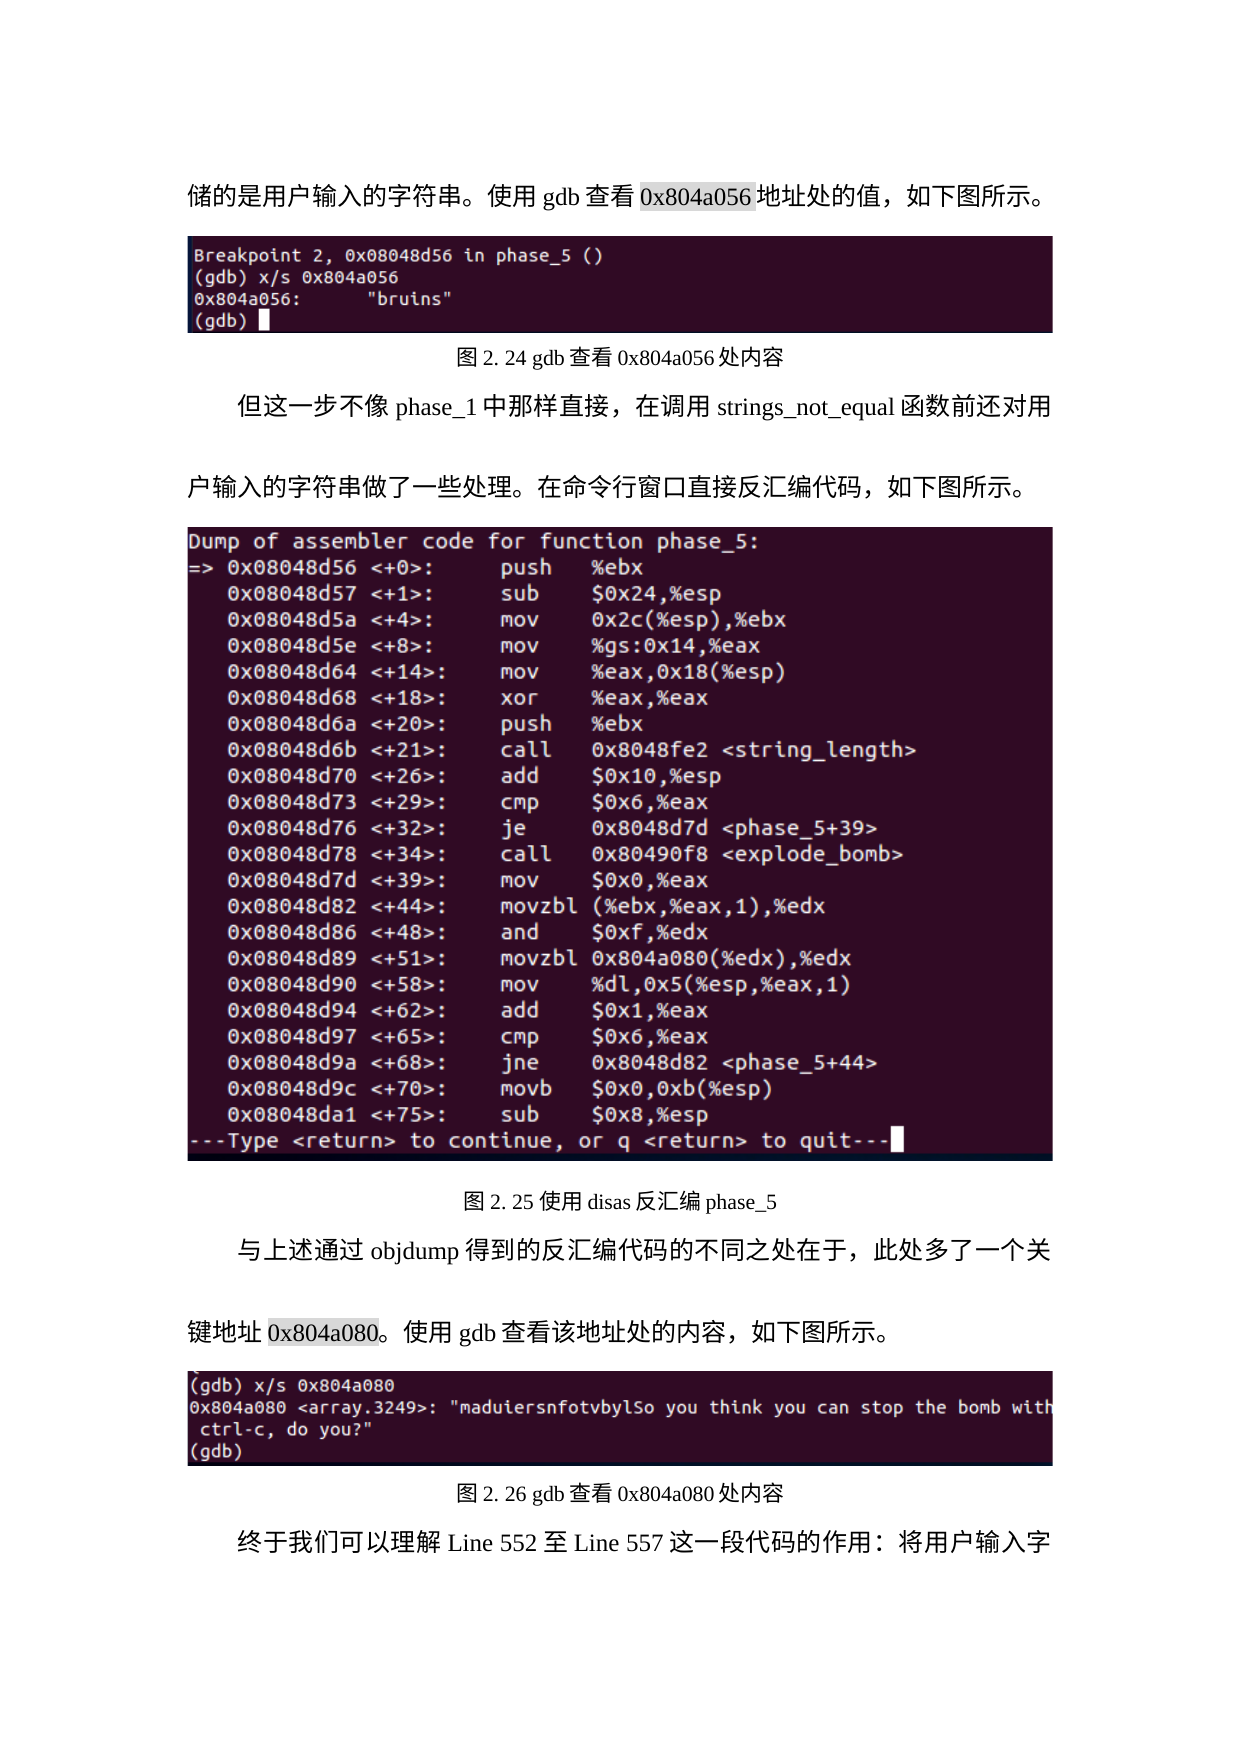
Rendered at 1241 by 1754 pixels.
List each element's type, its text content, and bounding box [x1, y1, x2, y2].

text 图 2. 25 使用disas反汇编phase_5 [187, 1184, 1053, 1216]
text 与上述通过objdump得到的反汇编代码的不同之处在于，此处多了一个关键地址0x804a080。使用gdb查看该地址处的内容，如下图所示。 [187, 1216, 1053, 1363]
text 图 2. 26 gdb查看0x804a080处内容 [187, 1475, 1053, 1508]
text 但这一步不像phase_1中那样直接，在调用strings_not_equal函数前还对用户输入的字符串做了一些处理。在命令行窗口直接反汇编代码，如下图所示。 [187, 372, 1053, 518]
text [187, 1508, 1053, 1573]
text 图 2. 24 gdb查看0x804a056处内容 [187, 340, 1053, 372]
picture [187, 236, 1053, 333]
picture [187, 527, 1053, 1161]
picture [187, 1371, 1053, 1466]
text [187, 162, 1053, 227]
